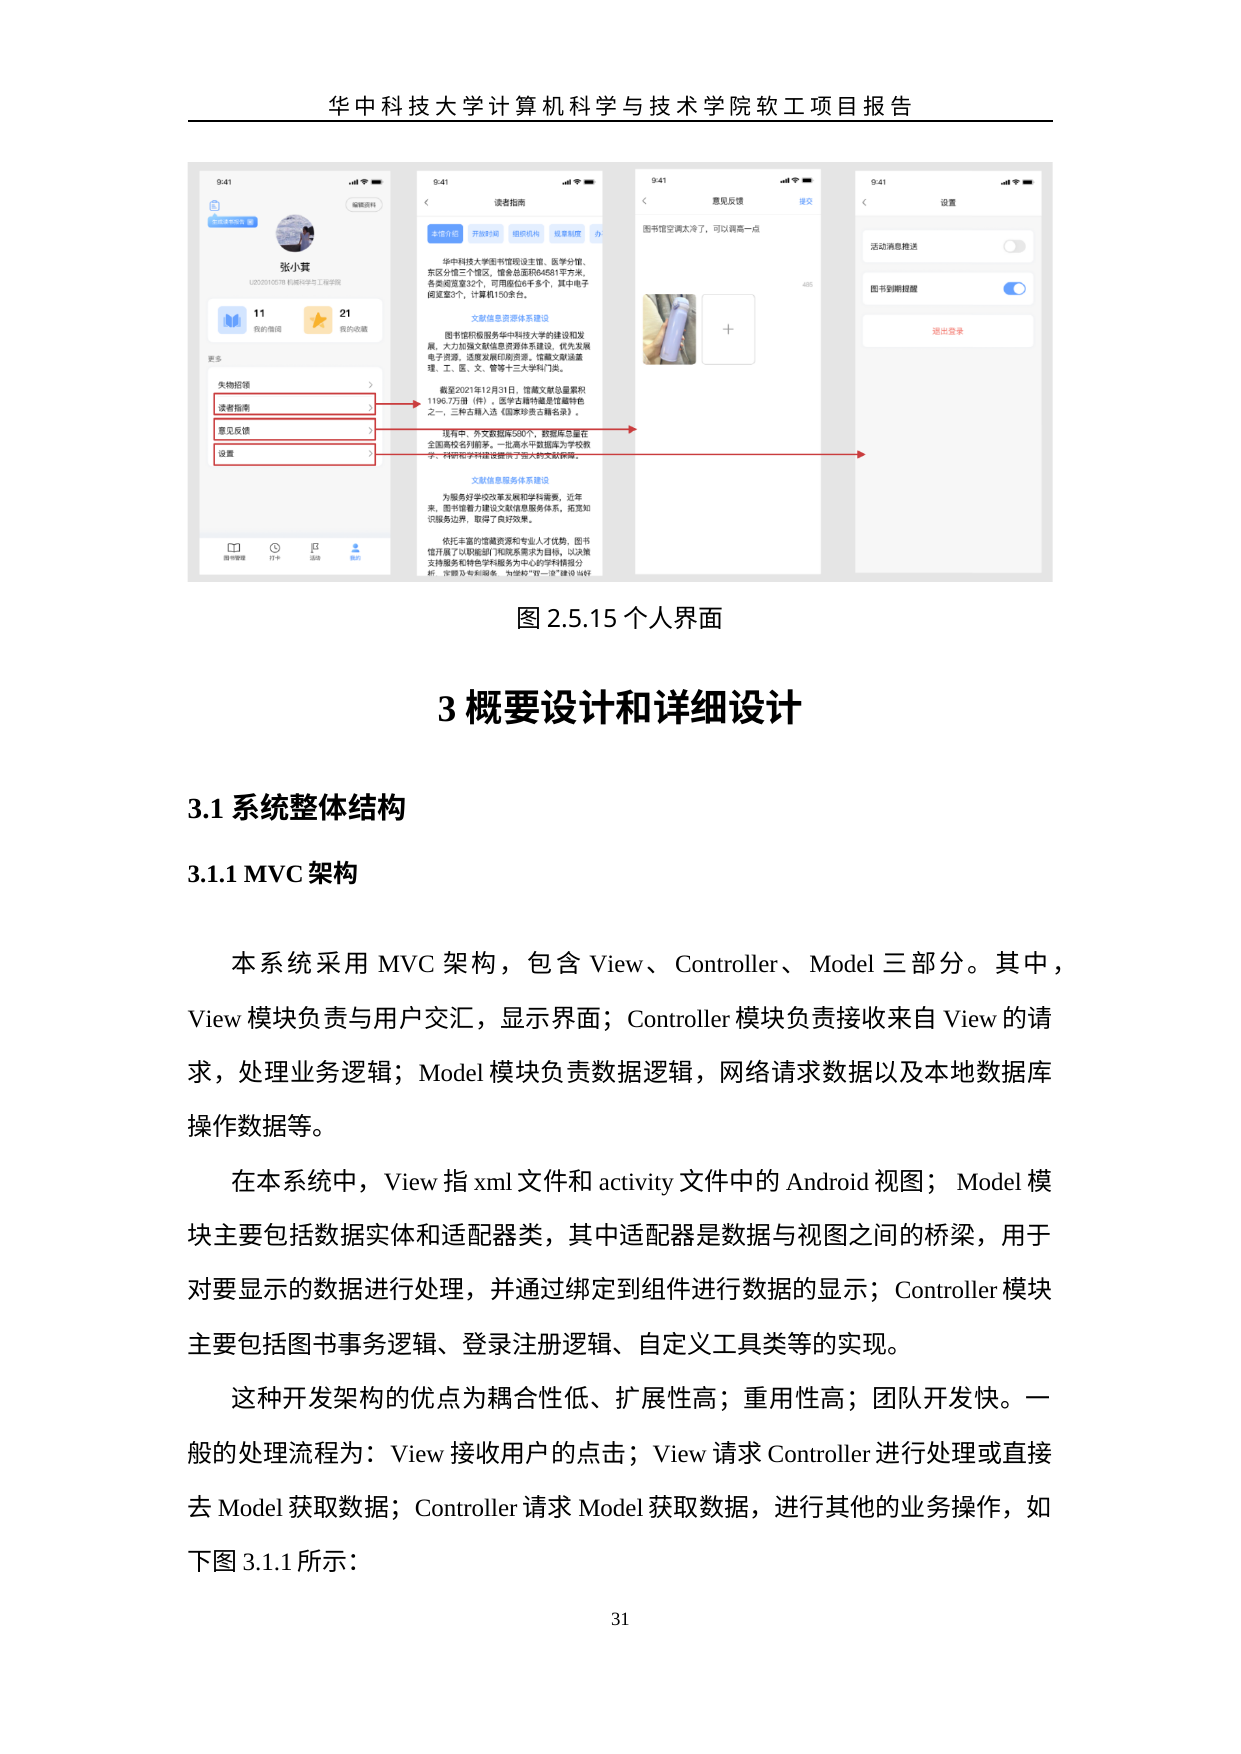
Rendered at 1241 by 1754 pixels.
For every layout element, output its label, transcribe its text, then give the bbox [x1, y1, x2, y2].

subtitle 3.1.1 MVC架构 [187, 854, 1053, 890]
text 这种开发架构的优点为耦合性低、扩展性高；重用性高；团队开发快。一般的处理流程为：View接收用户的点击；View请求Controller进行处理或直接去Model获取数据；Controller请求Model获取数据，进行其他的业务操作，如下图3.1.1所示： [187, 1379, 1053, 1578]
picture [187, 162, 1053, 582]
text 本系统采用MVC架构，包含View、Controller、Model三部分。其中，View模块负责与用户交汇，显示界面；Controller模块负责接收来自View的请求，处理业务逻辑；Model模块负责数据逻辑，网络请求数据以及本地数据库操作数据等。 [187, 944, 1053, 1143]
subtitle 3.1 系统整体结构 [187, 784, 1053, 827]
title 3 概要设计和详细设计 [187, 678, 1053, 732]
text 图2.5.15 个人界面 [187, 599, 1053, 635]
text 在本系统中，View指xml文件和activity文件中的Android视图； Model模块主要包括数据实体和适配器类，其中适配器是数据与视图之间的桥梁，用于对要显示的数据进行处理，并通过绑定到组件进行数据的显示；Controller模块主要包括图书事务逻辑、登录注册逻辑、自定义工具类等的实现。 [187, 1161, 1053, 1361]
